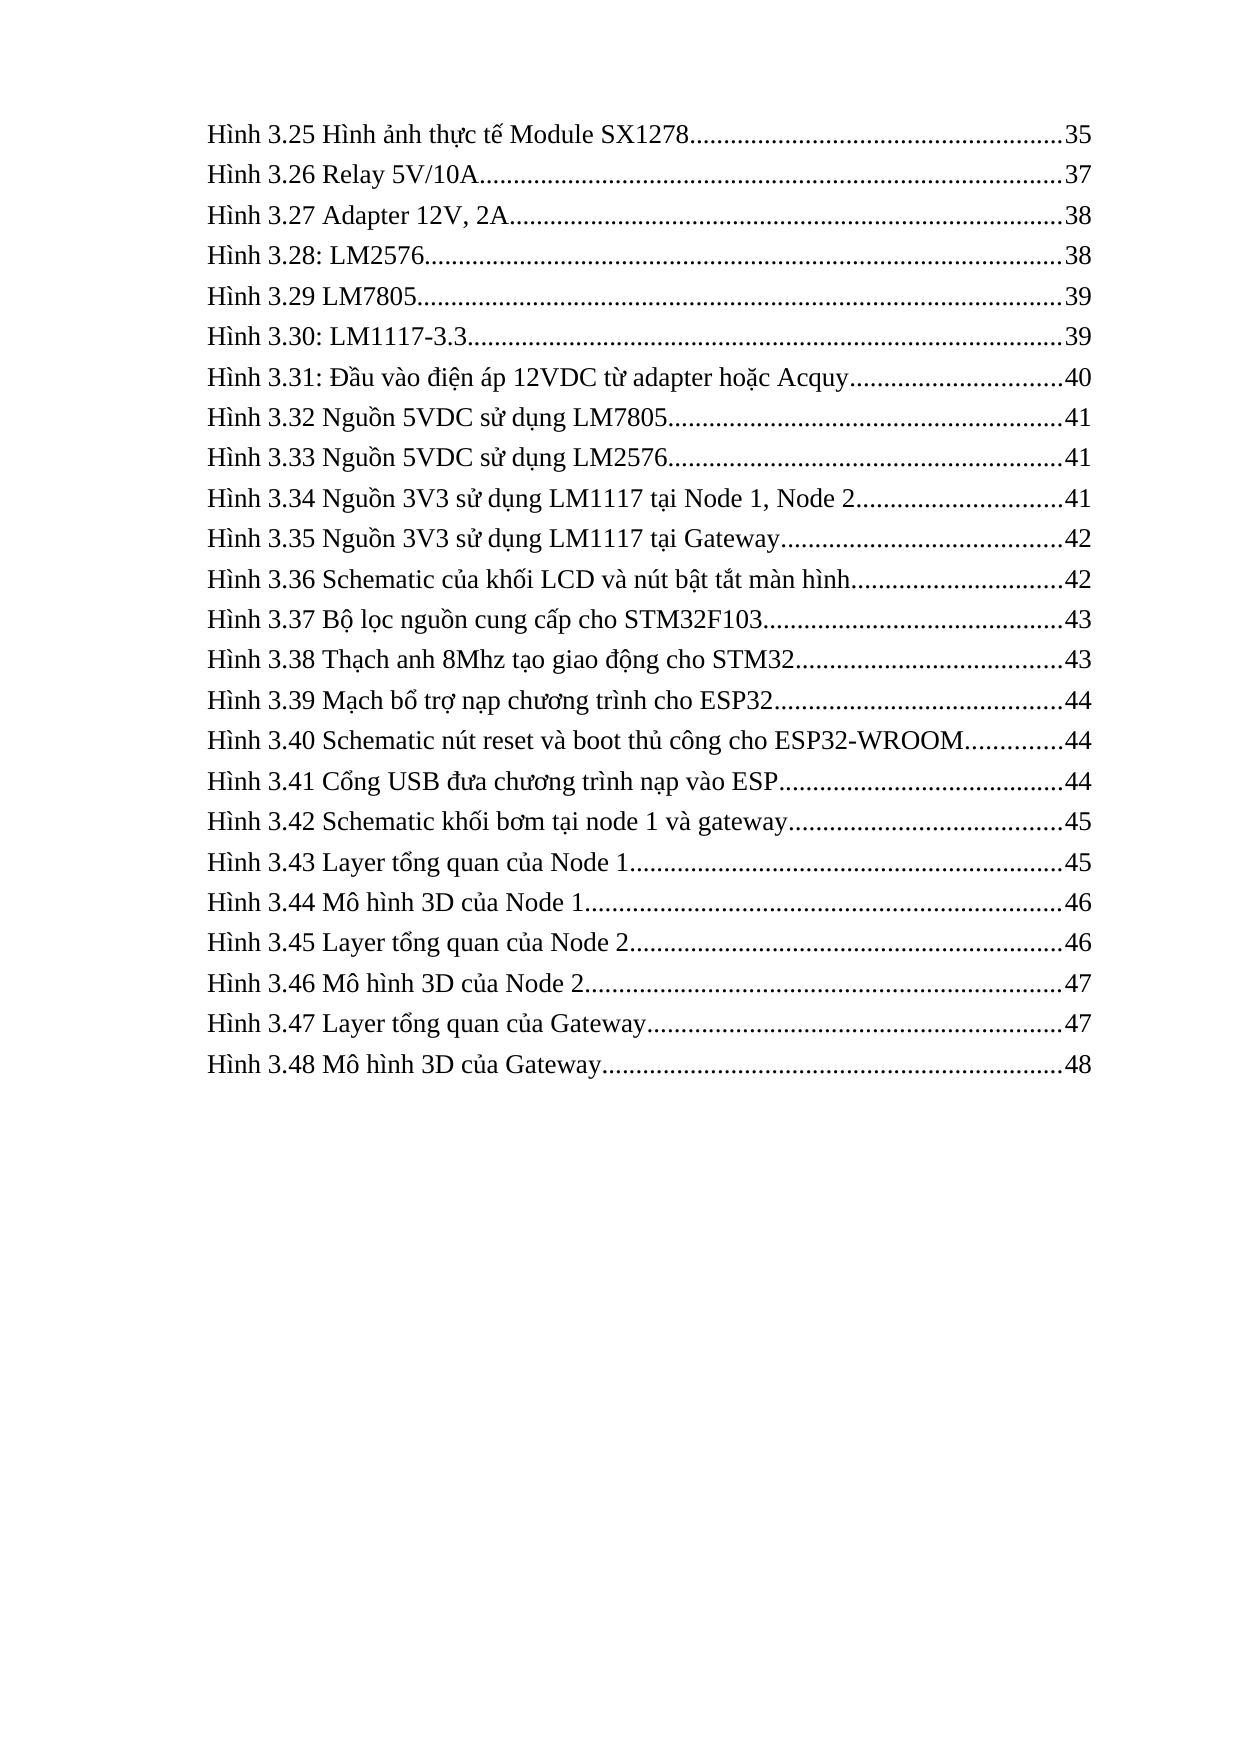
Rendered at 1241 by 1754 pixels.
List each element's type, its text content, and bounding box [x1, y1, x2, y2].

text Hình 3.29 LM7805 39 [207, 280, 1092, 311]
text Hình 3.26 Relay 5V/10A 37 [207, 158, 1092, 190]
text Hình 3.48 Mô hình 3D của Gateway 48 [207, 1048, 1092, 1079]
text Hình 3.38 Thạch anh 8Mhz tạo giao động cho STM32 43 [207, 643, 1092, 675]
text Hình 3.45 Layer tổng quan của Node 2 46 [207, 926, 1092, 958]
text Hình 3.35 Nguồn 3V3 sử dụng LM1117 tại Gateway 42 [207, 522, 1092, 553]
text Hình 3.39 Mạch bổ trợ nạp chương trình cho ESP32 44 [207, 684, 1092, 715]
text Hình 3.46 Mô hình 3D của Node 2 47 [207, 967, 1092, 998]
text Hình 3.47 Layer tổng quan của Gateway 47 [207, 1007, 1092, 1038]
text Hình 3.43 Layer tổng quan của Node 1 45 [207, 846, 1092, 877]
text Hình 3.32 Nguồn 5VDC sử dụng LM7805 41 [207, 401, 1092, 432]
text Hình 3.33 Nguồn 5VDC sử dụng LM2576 41 [207, 441, 1092, 473]
text Hình 3.27 Adapter 12V, 2A 38 [207, 199, 1092, 230]
text Hình 3.41 Cổng USB đưa chương trình nạp vào ESP 44 [207, 765, 1092, 796]
text Hình 3.34 Nguồn 3V3 sử dụng LM1117 tại Node 1, Node 2 41 [207, 482, 1092, 513]
text Hình 3.37 Bộ lọc nguồn cung cấp cho STM32F103 43 [207, 603, 1092, 634]
text Hình 3.31: Đầu vào điện áp 12VDC từ adapter hoặc Acquy 40 [207, 361, 1092, 392]
text Hình 3.30: LM1117-3.3 39 [207, 320, 1092, 351]
text Hình 3.36 Schematic của khối LCD và nút bật tắt màn hình 42 [207, 563, 1092, 594]
text Hình 3.25 Hình ảnh thực tế Module SX1278 35 [207, 118, 1092, 149]
text Hình 3.44 Mô hình 3D của Node 1 46 [207, 886, 1092, 917]
text Hình 3.42 Schematic khối bơm tại node 1 và gateway 45 [207, 805, 1092, 836]
text Hình 3.28: LM2576 38 [207, 239, 1092, 271]
text Hình 3.40 Schematic nút reset và boot thủ công cho ESP32-WROOM 44 [207, 724, 1092, 756]
